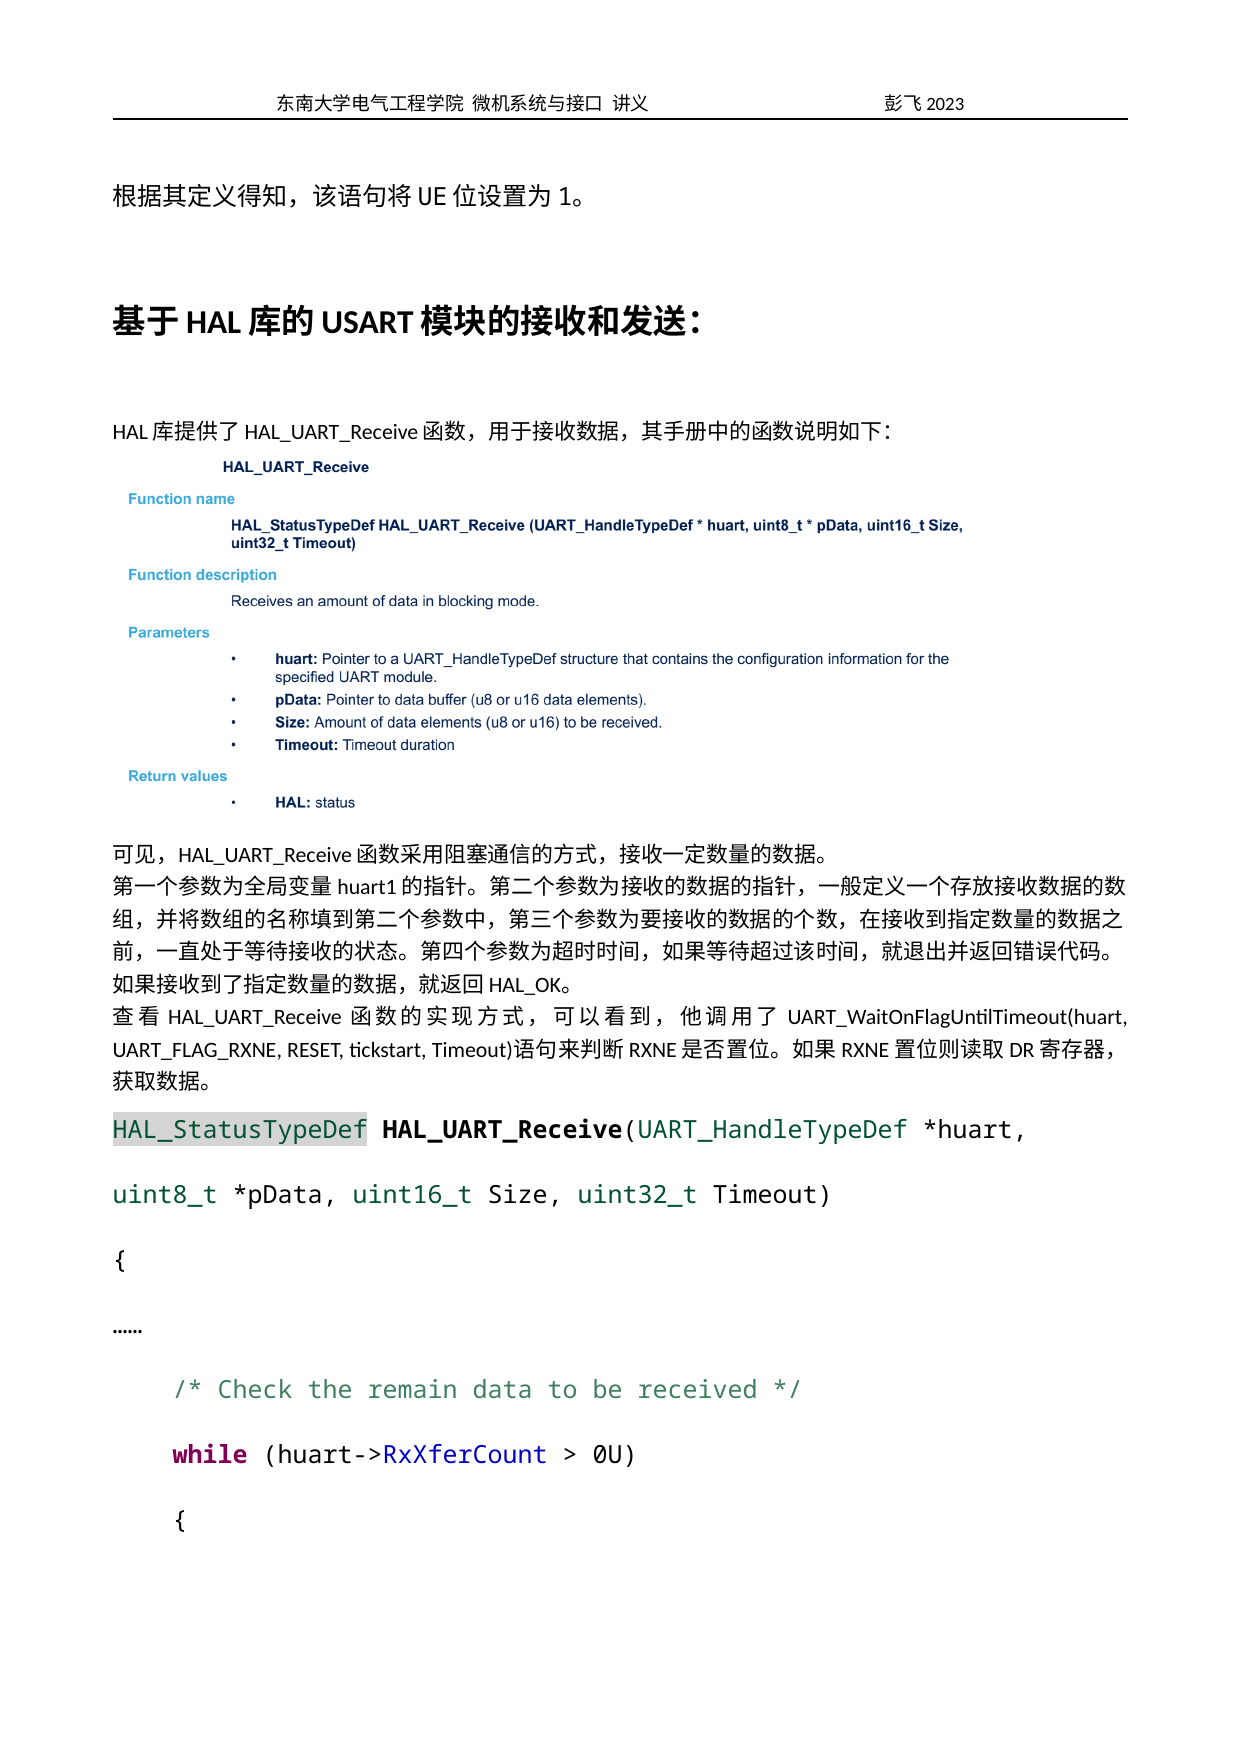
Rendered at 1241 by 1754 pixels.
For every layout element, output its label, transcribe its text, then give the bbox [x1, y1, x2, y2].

text 第一个参数为全局变量huart1的指针。第二个参数为接收的数据的指针，一般定义一个存放接收数据的数组，并将数组的名称填到第二个参数中，第三个参数为要接收的数据的个数，在接收到指定数量的数据之前，一直处于等待接收的状态。第四个参数为超时时间，如果等待超过该时间，就退出并返回错误代码。如果接收到了指定数量的数据，就返回HAL_OK。 [112, 869, 1128, 999]
text HAL_StatusTypeDef HAL_UART_Receive(UART_HandleTypeDef *huart, uint8_t *pData, uint16_t Size, uint32_t Timeout) [112, 1096, 1128, 1226]
subtitle 基于HAL库的USART模块的接收和发送： [112, 287, 1128, 352]
text 可见，HAL_UART_Receive函数采用阻塞通信的方式，接收一定数量的数据。 [112, 836, 1128, 869]
text while (huart->RxXferCount > 0U) [112, 1421, 1128, 1486]
text /* Check the remain data to be received */ [112, 1356, 1128, 1421]
text HAL库提供了HAL_UART_Receive函数，用于接收数据，其手册中的函数说明如下： [112, 414, 1128, 446]
text 根据其定义得知，该语句将UE位设置为1。 [112, 162, 1128, 227]
text 查看HAL_UART_Receive函数的实现方式，可以看到，他调用了UART_WaitOnFlagUntilTimeout(huart, UART_FLAG_RXNE, RESET, tickstart, Timeout)语句来判断RXNE是否置位。如果RXNE置位则读取DR寄存器，获取数据。 [112, 999, 1128, 1096]
text { [112, 1486, 1128, 1551]
text …… [112, 1291, 1128, 1356]
picture [112, 446, 965, 815]
text { [112, 1226, 1128, 1291]
